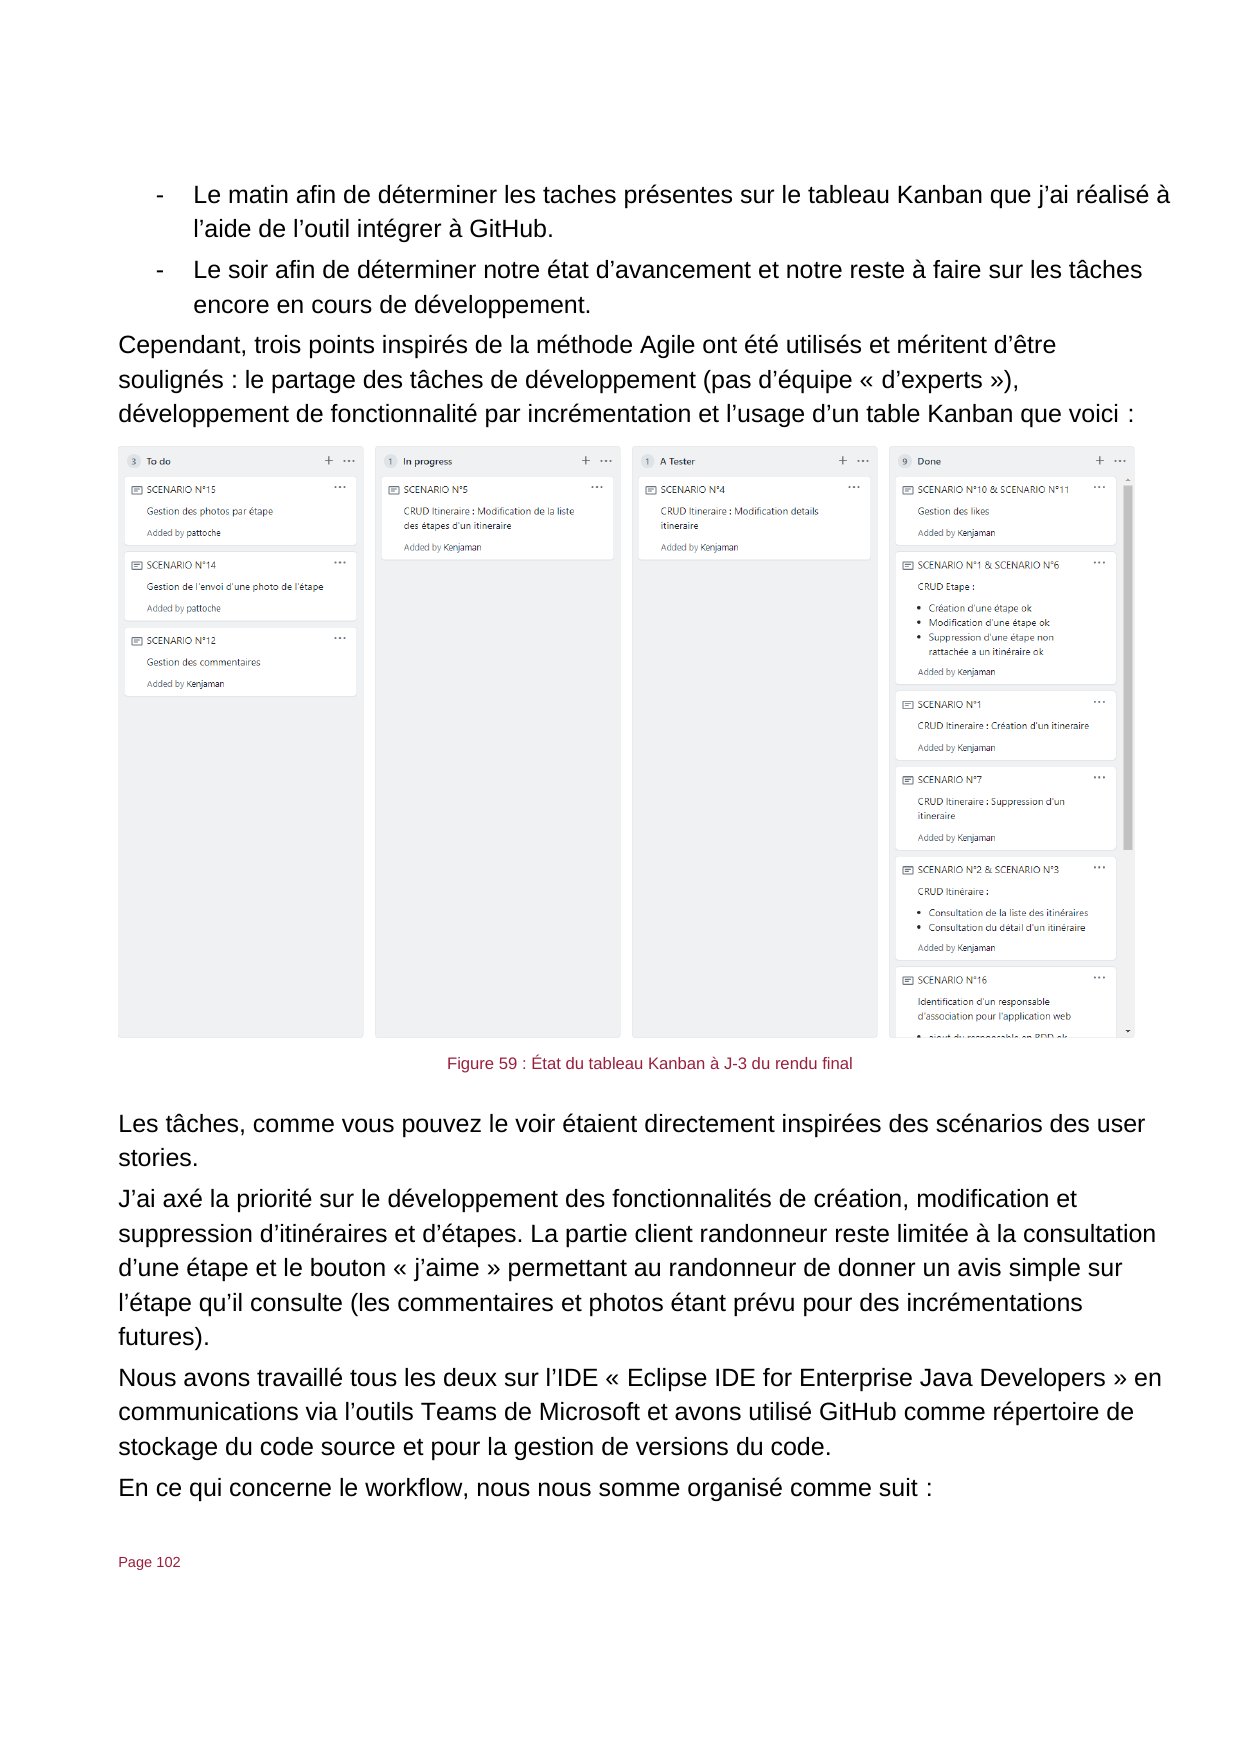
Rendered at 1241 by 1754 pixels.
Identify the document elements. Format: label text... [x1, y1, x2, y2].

text Les tâches, comme vous pouvez le voir étaient directement inspirées des scénarios des user stories. [118, 1109, 1181, 1172]
text Figure : État du tableau Kanban à J-3 du rendu final [118, 1054, 1181, 1073]
text J’ai axé la priorité sur le développement des fonctionnalités de création, modification et suppression d’itinéraires et d’étapes. La partie client randonneur reste limitée à la consultation d’une étape et le bouton « j’aime » permettant au randonneur de donner un avis simple sur l’étape qu’il consulte (les commentaires et photos étant prévu pour des incrémentations futures). [118, 1184, 1181, 1351]
list Le soir afin de déterminer notre état d’avancement et notre reste à faire sur les tâches encore en cours de développement. [156, 255, 1181, 318]
picture [118, 440, 1137, 1044]
list Le matin afin de déterminer les taches présentes sur le tableau Kanban que j’ai réalisé à l’aide de l’outil intégrer à GitHub. [156, 180, 1181, 243]
text Cependant, trois points inspirés de la méthode Agile ont été utilisés et méritent d’être soulignés : le partage des tâches de développement (pas d’équipe « d’experts »), développement de fonctionnalité par incrémentation et l’usage d’un table Kanban que voici : [118, 330, 1181, 428]
text En ce qui concerne le workflow, nous nous somme organisé comme suit : [118, 1472, 1181, 1501]
text Nous avons travaillé tous les deux sur l’IDE « Eclipse IDE for Enterprise Java Developers » en communications via l’outils Teams de Microsoft et avons utilisé GitHub comme répertoire de stockage du code source et pour la gestion de versions du code. [118, 1363, 1181, 1461]
